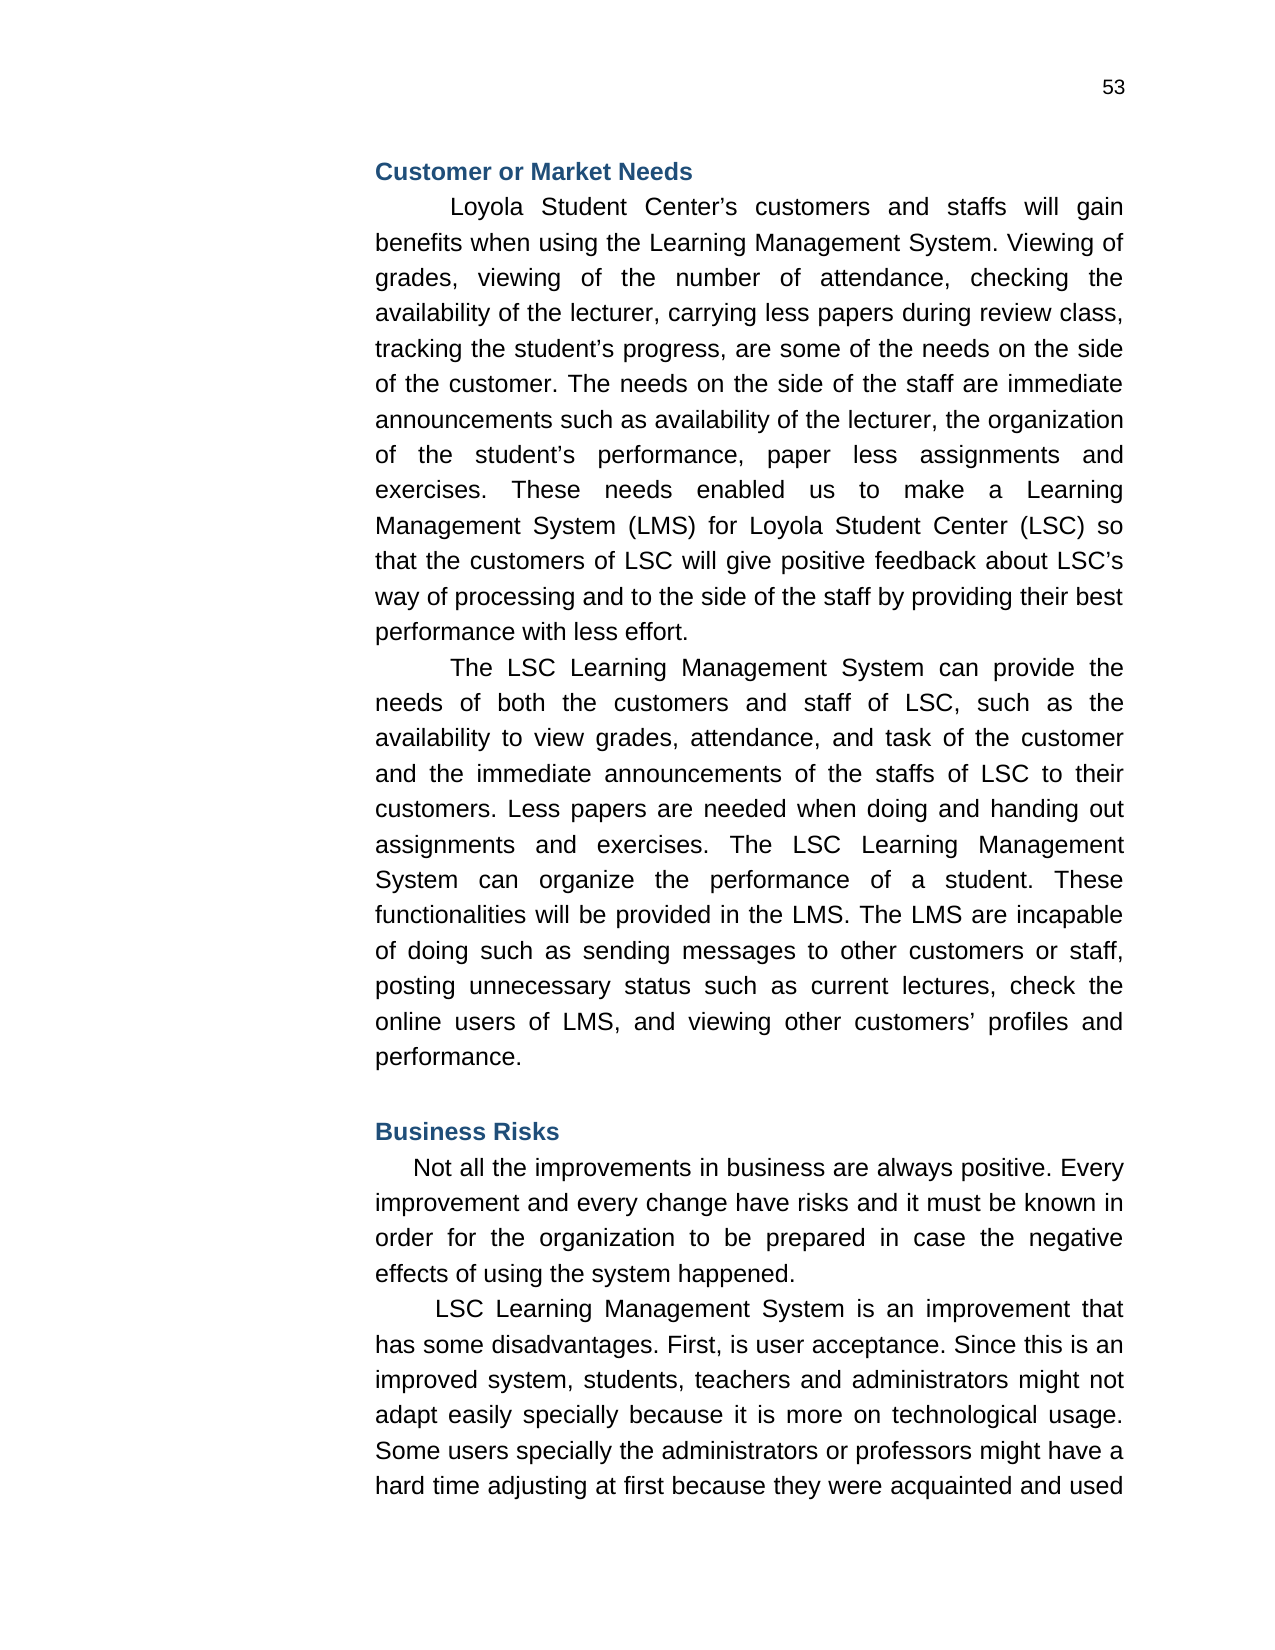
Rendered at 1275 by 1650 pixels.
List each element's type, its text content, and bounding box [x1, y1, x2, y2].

text Not all the improvements in business are always positive. Every improvement and every change have risks and it must be known in order for the organization to be prepared in case the negative effects of using the system happened. [375, 1146, 1125, 1287]
text Loyola Student Center’s customers and staffs will gain benefits when using the Learning Management System. Viewing of grades, viewing of the number of attendance, checking the availability of the lecturer, carrying less papers during review class, tracking the student’s progress, are some of the needs on the side of the customer. The needs on the side of the staff are immediate announcements such as availability of the lecturer, the organization of the student’s performance, paper less assignments and exercises. These needs enabled us to make a Learning Management System (LMS) for Loyola Student Center (LSC) so that the customers of LSC will give positive feedback about LSC’s way of processing and to the side of the staff by providing their best performance with less effort. [375, 185, 1125, 646]
subtitle Business Risks [337, 1110, 1125, 1146]
subtitle Customer or Market Needs [337, 150, 1125, 185]
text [375, 1287, 1125, 1500]
text The LSC Learning Management System can provide the needs of both the customers and staff of LSC, such as the availability to view grades, attendance, and task of the customer and the immediate announcements of the staffs of LSC to their customers. Less papers are needed when doing and handing out assignments and exercises. The LSC Learning Management System can organize the performance of a student. These functionalities will be provided in the LMS. The LMS are incapable of doing such as sending messages to other customers or staff, posting unnecessary status such as current lectures, check the online users of LMS, and viewing other customers’ profiles and performance. [375, 646, 1125, 1071]
